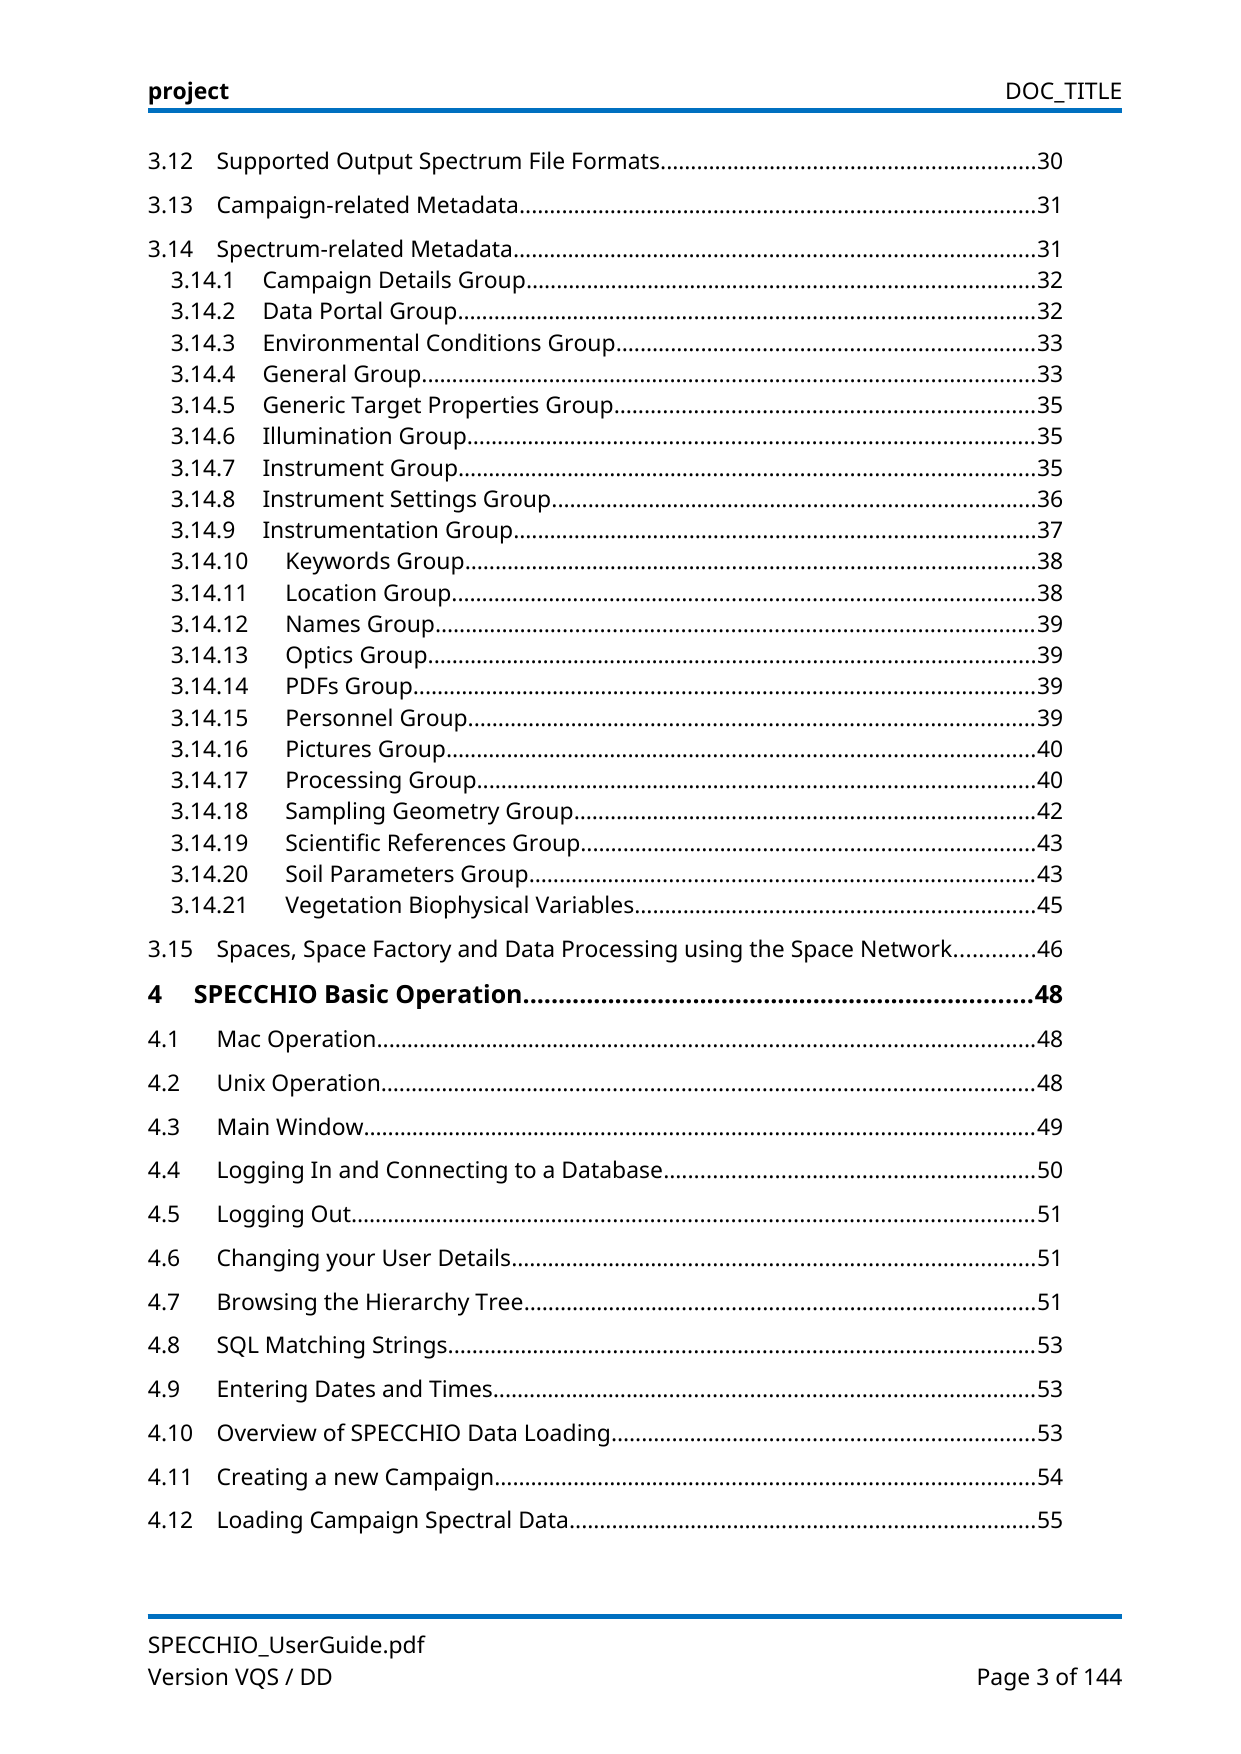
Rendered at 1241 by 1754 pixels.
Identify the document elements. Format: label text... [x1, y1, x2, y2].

text 3.14.10 Keywords Group 38 [171, 545, 1122, 576]
text 3.14.13 Optics Group 39 [171, 639, 1122, 670]
text 4.3 Main Window 49 [148, 1111, 1122, 1142]
text 3.14.11 Location Group 38 [171, 576, 1122, 608]
text 4.4 Logging In and Connecting to a Database 50 [148, 1154, 1122, 1186]
text 3.14.3 Environmental Conditions Group 33 [171, 326, 1122, 358]
text 3.14.7 Instrument Group 35 [171, 451, 1122, 483]
text 4.5 Logging Out 51 [148, 1198, 1122, 1229]
text 3.15 Spaces, Space Factory and Data Processing using the Space Network 46 [148, 933, 1122, 964]
text 4 SPECCHIO Basic Operation 48 [148, 976, 1122, 1011]
text 3.14.12 Names Group 39 [171, 608, 1122, 639]
text 3.14.2 Data Portal Group 32 [171, 295, 1122, 326]
text 3.14.16 Pictures Group 40 [171, 733, 1122, 764]
text 4.7 Browsing the Hierarchy Tree 51 [148, 1286, 1122, 1317]
text 3.14 Spectrum-related Metadata 31 [148, 233, 1122, 264]
text 3.14.8 Instrument Settings Group 36 [171, 483, 1122, 514]
text 3.12 Supported Output Spectrum File Formats 30 [148, 145, 1122, 176]
text 3.14.4 General Group 33 [171, 358, 1122, 389]
text 4.10 Overview of SPECCHIO Data Loading 53 [148, 1417, 1122, 1448]
text 3.14.15 Personnel Group 39 [171, 701, 1122, 733]
text 3.14.1 Campaign Details Group 32 [171, 264, 1122, 295]
text 4.6 Changing your User Details 51 [148, 1242, 1122, 1273]
text 3.14.18 Sampling Geometry Group 42 [171, 795, 1122, 826]
text 3.14.6 Illumination Group 35 [171, 420, 1122, 451]
text 4.2 Unix Operation 48 [148, 1067, 1122, 1098]
text 4.9 Entering Dates and Times 53 [148, 1373, 1122, 1404]
text 4.11 Creating a new Campaign 54 [148, 1461, 1122, 1492]
text 3.14.9 Instrumentation Group 37 [171, 514, 1122, 545]
text 4.1 Mac Operation 48 [148, 1023, 1122, 1054]
text 3.14.19 Scientific References Group 43 [171, 826, 1122, 858]
text 3.14.5 Generic Target Properties Group 35 [171, 389, 1122, 420]
text 3.14.21 Vegetation Biophysical Variables 45 [171, 889, 1122, 920]
text 3.14.17 Processing Group 40 [171, 764, 1122, 795]
text 4.12 Loading Campaign Spectral Data 55 [148, 1504, 1122, 1536]
text 4.8 SQL Matching Strings 53 [148, 1329, 1122, 1361]
text 3.13 Campaign-related Metadata 31 [148, 189, 1122, 220]
text 3.14.14 PDFs Group 39 [171, 670, 1122, 701]
text 3.14.20 Soil Parameters Group 43 [171, 858, 1122, 889]
